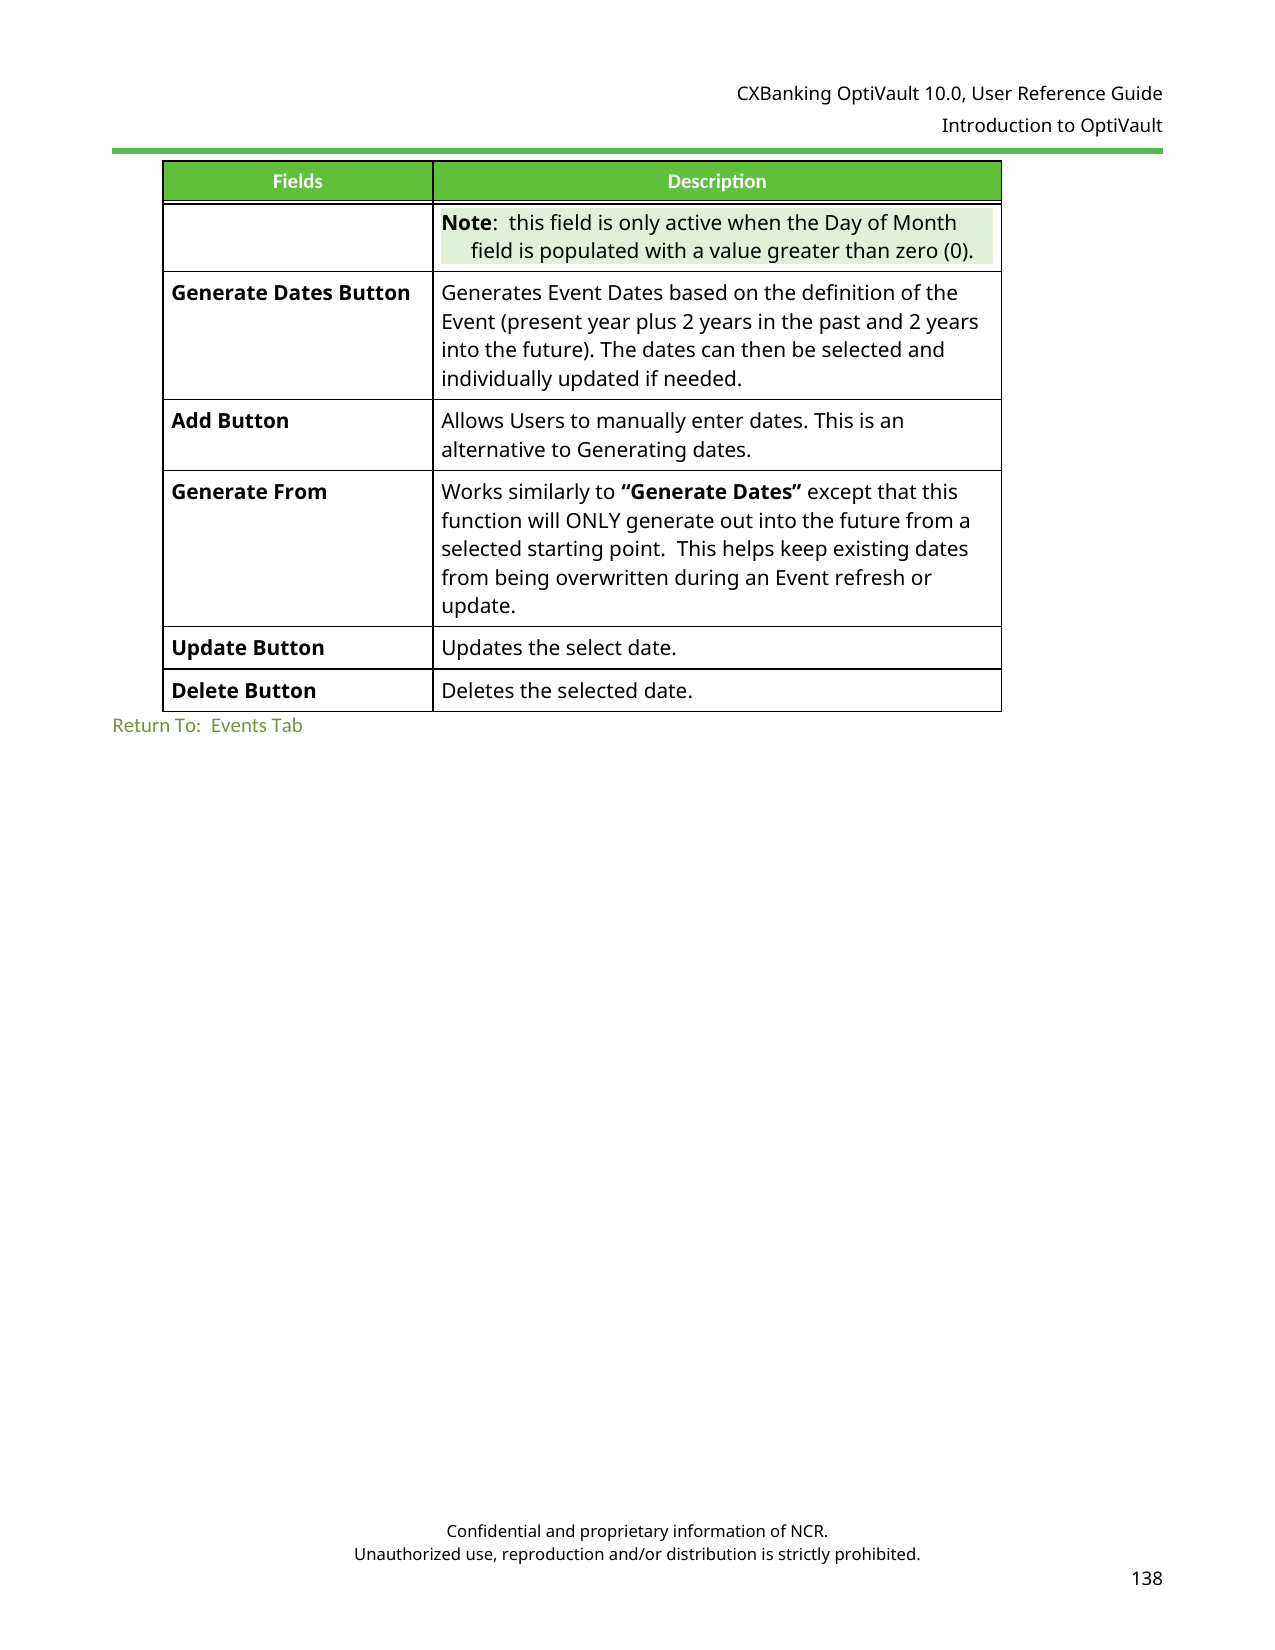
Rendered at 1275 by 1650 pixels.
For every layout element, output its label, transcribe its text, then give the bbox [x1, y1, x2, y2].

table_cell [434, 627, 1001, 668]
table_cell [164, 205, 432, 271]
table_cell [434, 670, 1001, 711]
text Return To: Events Tab [112, 712, 1163, 738]
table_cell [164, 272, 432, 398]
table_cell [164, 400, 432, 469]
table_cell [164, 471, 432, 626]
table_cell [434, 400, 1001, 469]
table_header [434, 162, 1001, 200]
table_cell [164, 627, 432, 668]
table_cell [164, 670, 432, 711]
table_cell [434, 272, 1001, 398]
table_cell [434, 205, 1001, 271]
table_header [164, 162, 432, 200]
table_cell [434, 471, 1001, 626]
